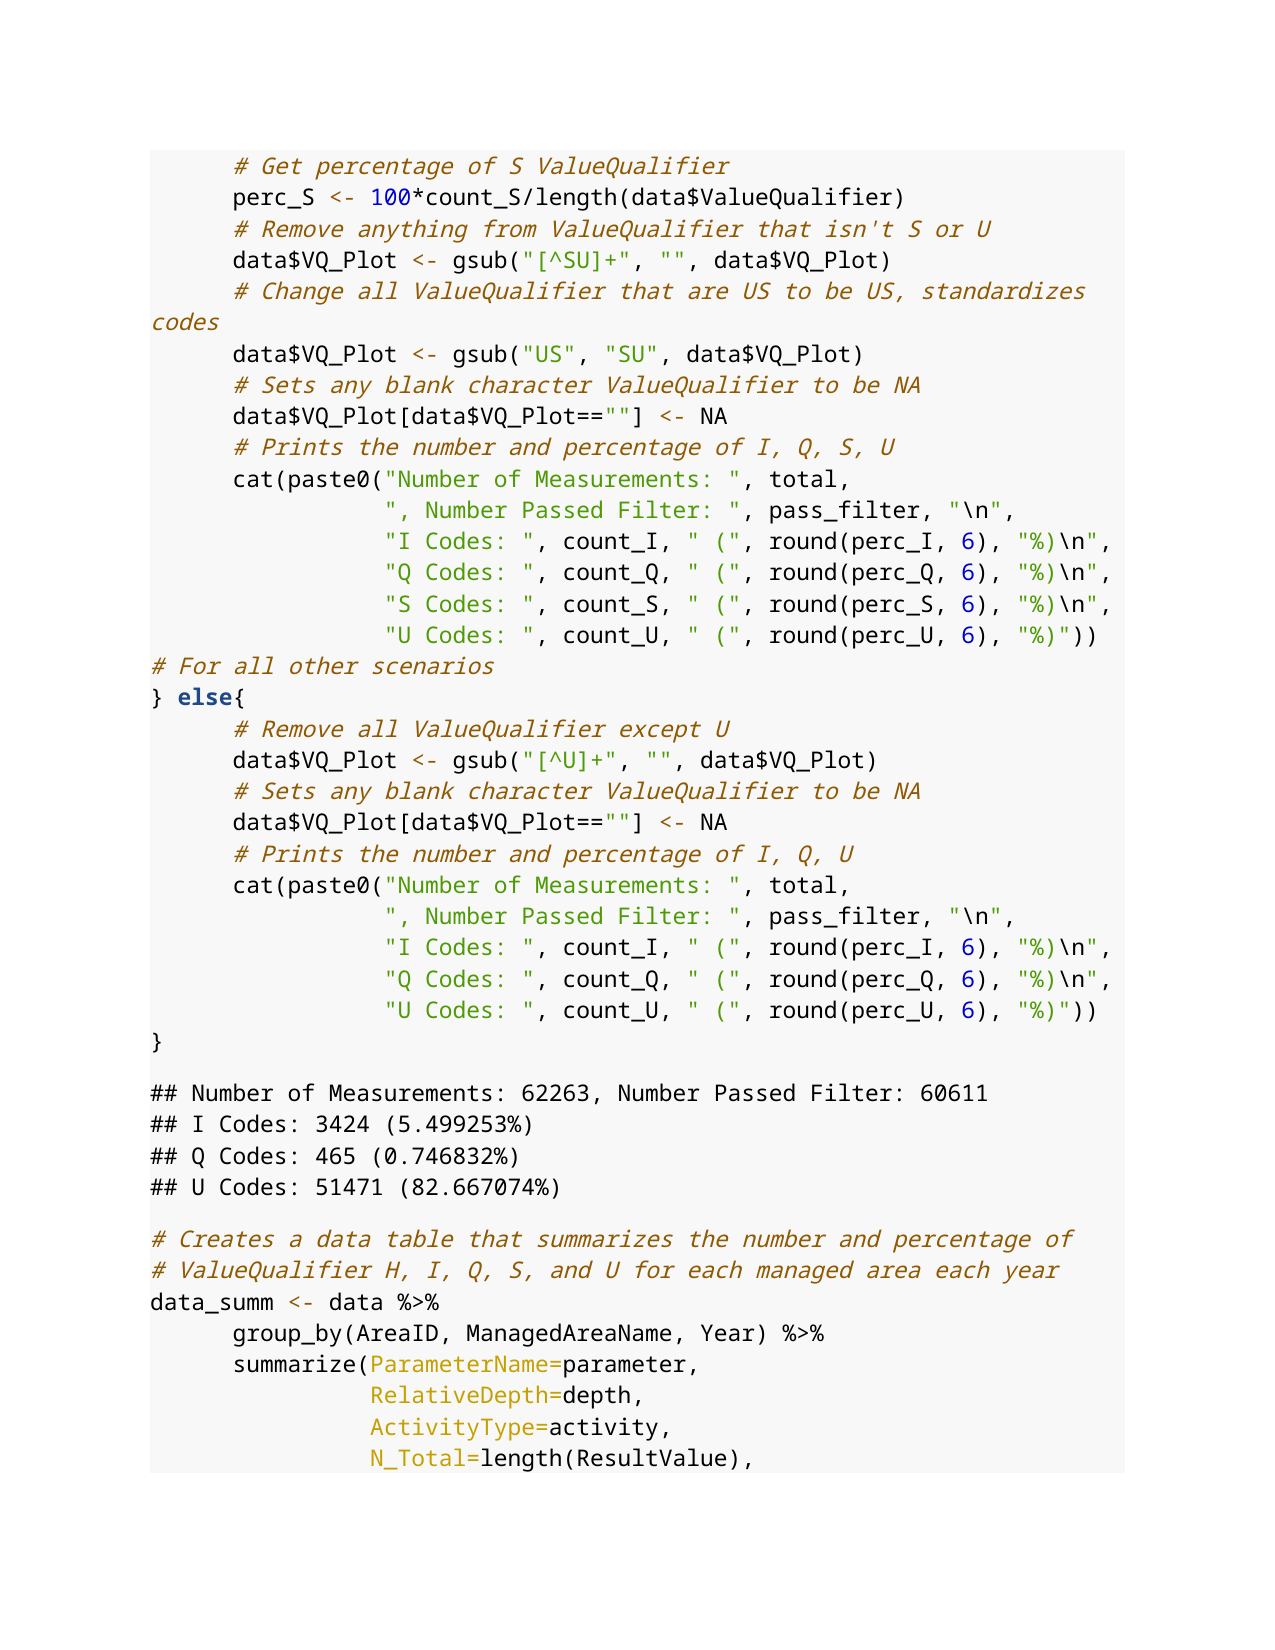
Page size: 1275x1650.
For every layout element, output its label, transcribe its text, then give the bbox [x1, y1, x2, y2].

text ## Number of Measurements: 62263, Number Passed Filter: 60611 ## I Codes: 3424 (5.499253%) ## Q Codes: 465 (0.746832%) ## U Codes: 51471 (82.667074%) [150, 1077, 1125, 1202]
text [150, 150, 1125, 1056]
